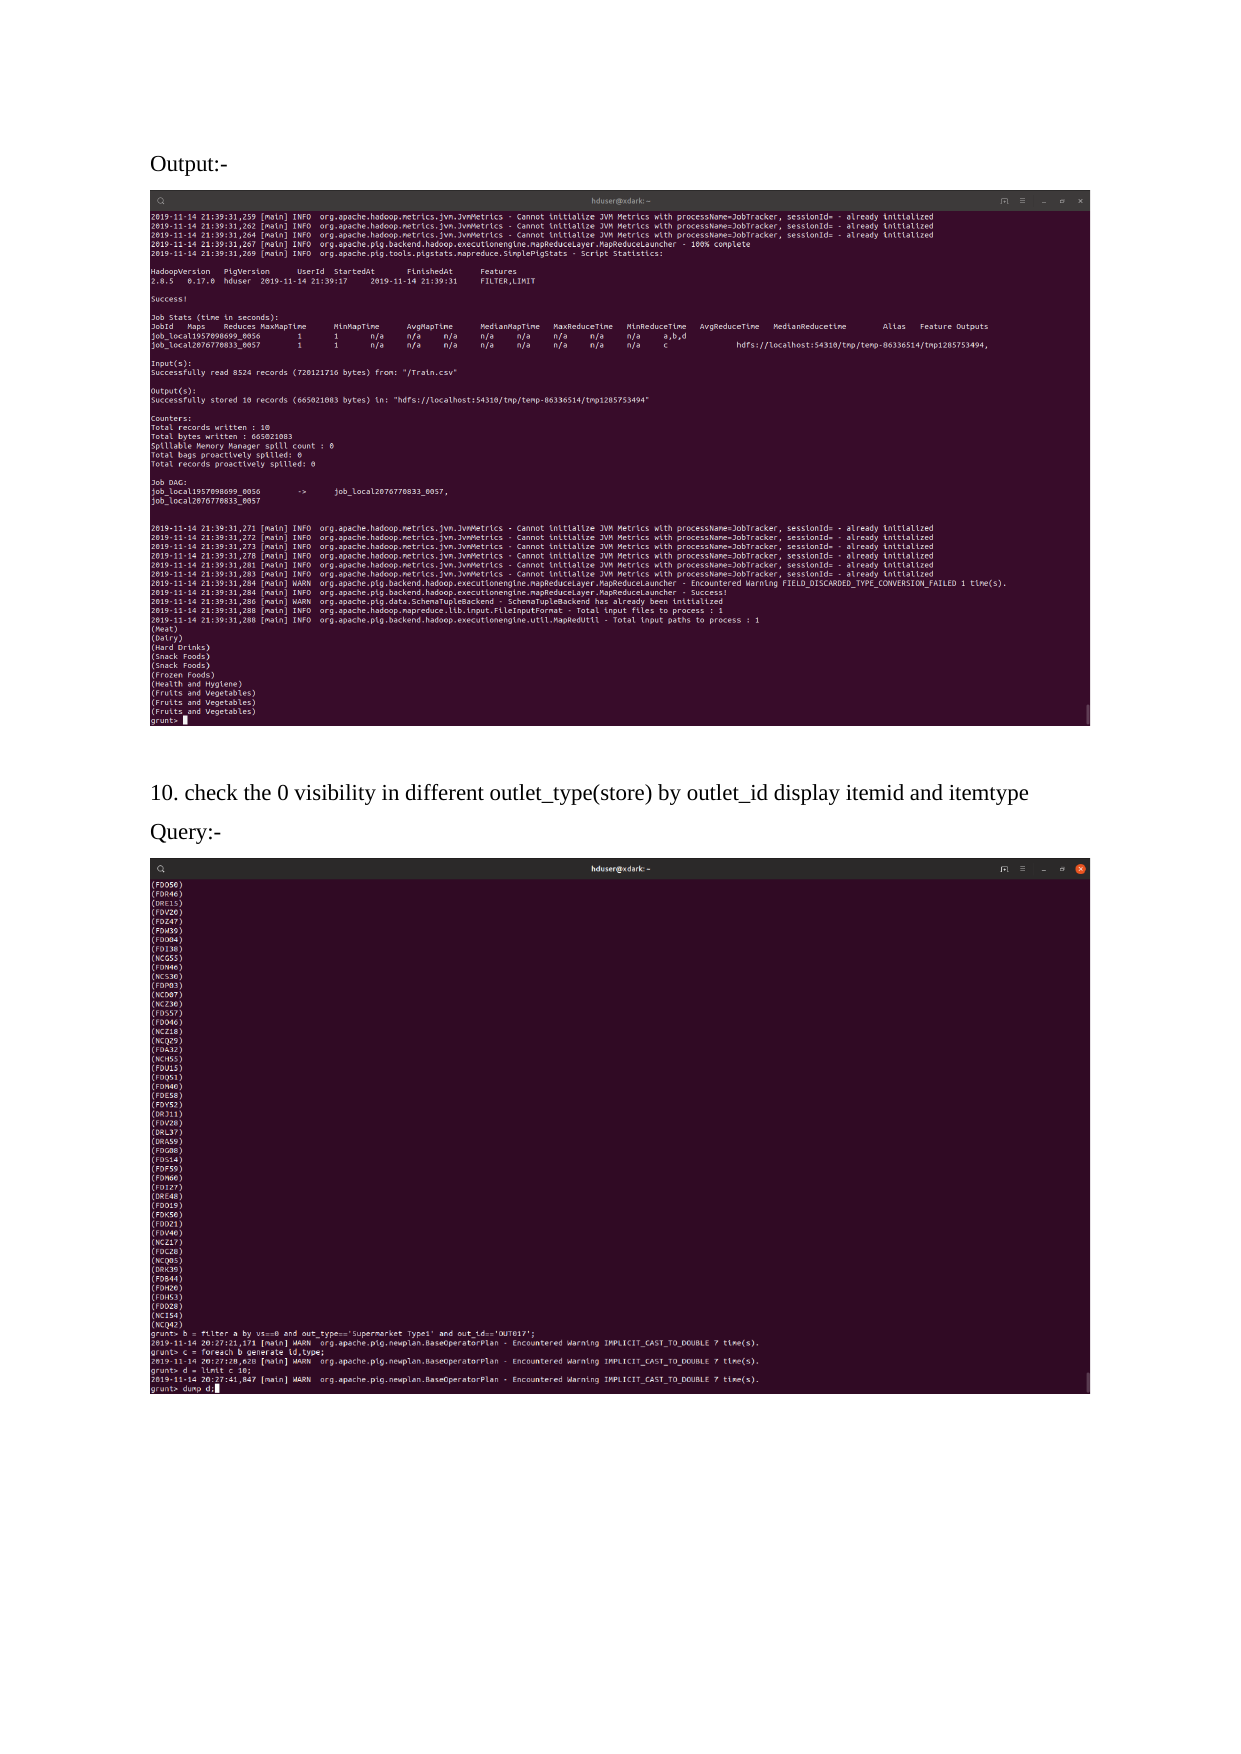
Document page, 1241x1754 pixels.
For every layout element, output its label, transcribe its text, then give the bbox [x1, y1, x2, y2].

text Query:- [150, 818, 1090, 858]
picture [150, 190, 1091, 726]
text Output:- [150, 150, 1090, 190]
picture [150, 858, 1091, 1394]
text 10. check the 0 visibility in different outlet_type(store) by outlet_id display itemid and itemtype [150, 779, 1090, 805]
